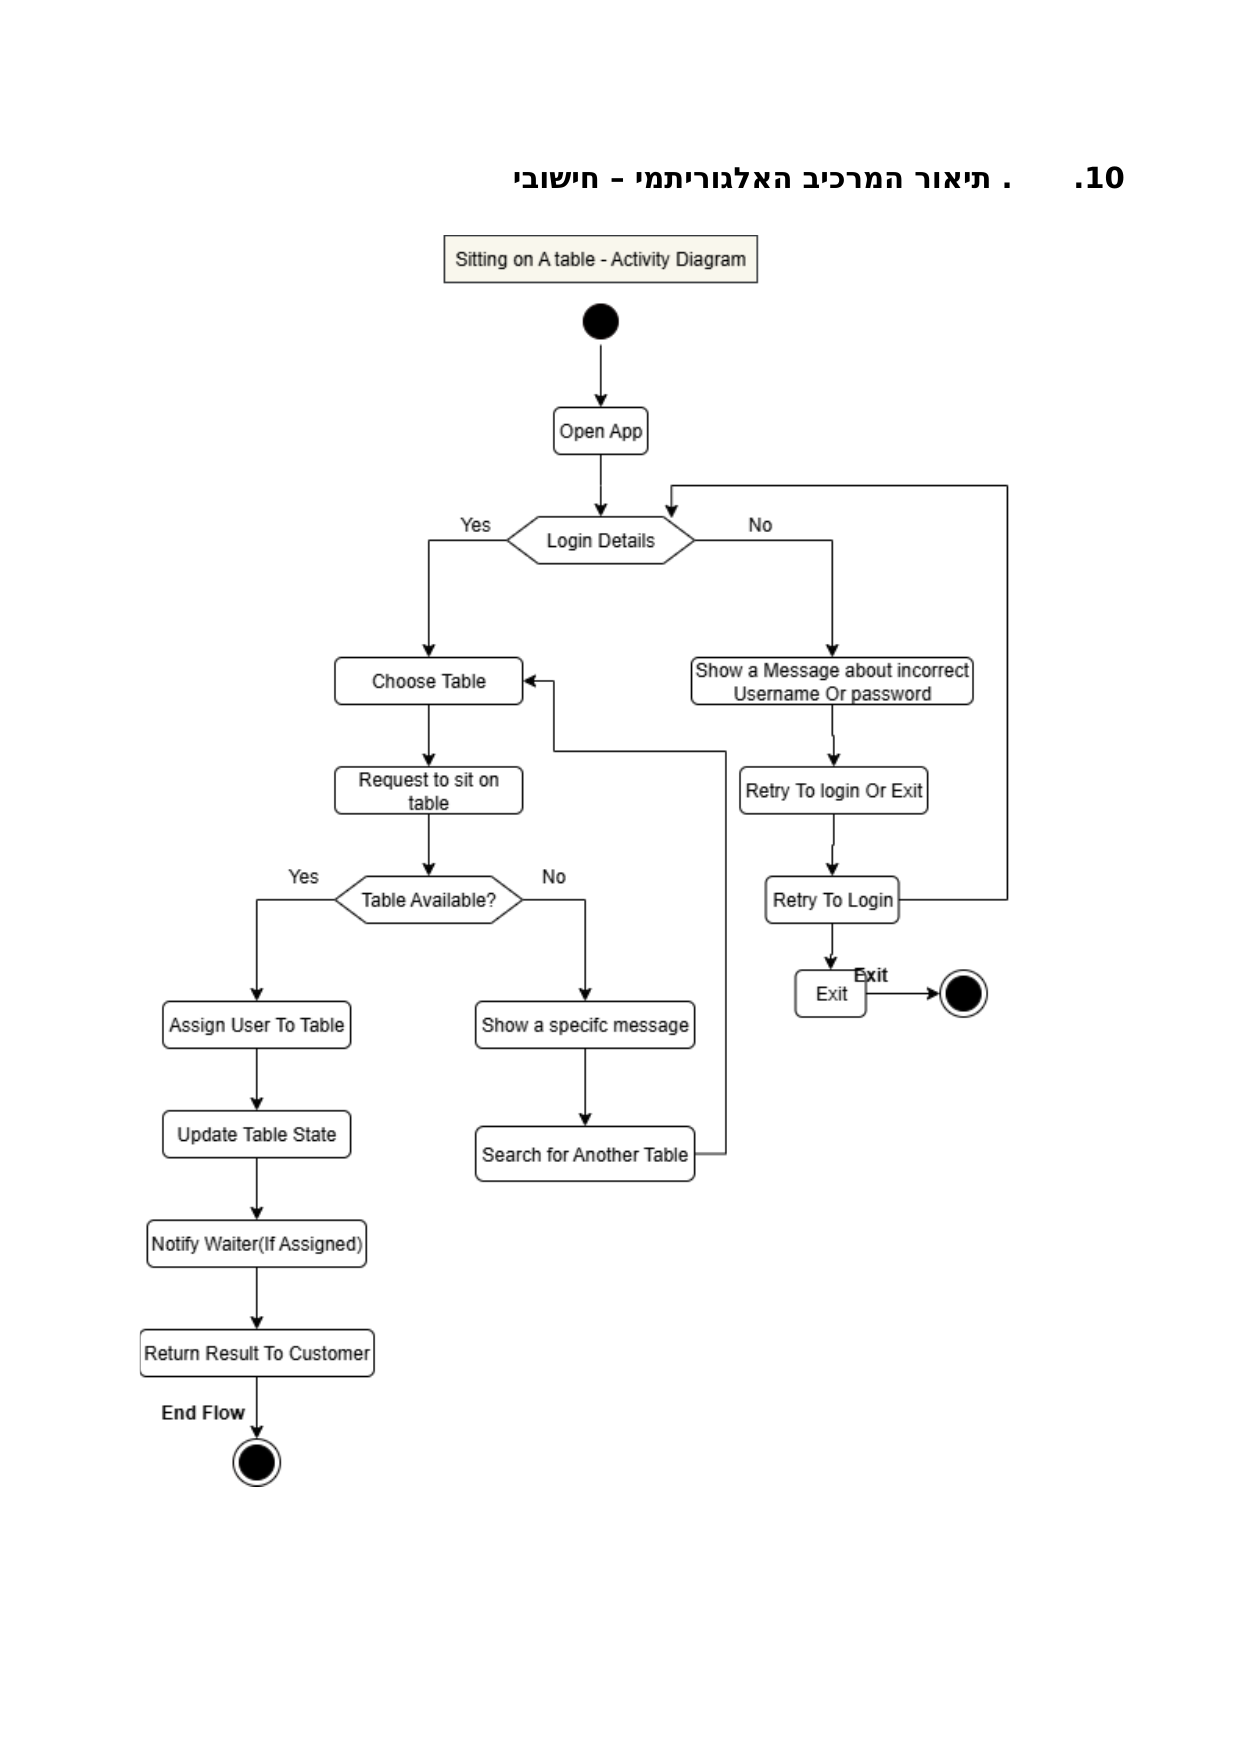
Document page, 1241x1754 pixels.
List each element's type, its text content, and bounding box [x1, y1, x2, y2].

picture [139, 235, 1021, 1487]
subtitle . תיאור המרכיב האלגוריתמי – חישובי [119, 161, 1073, 195]
